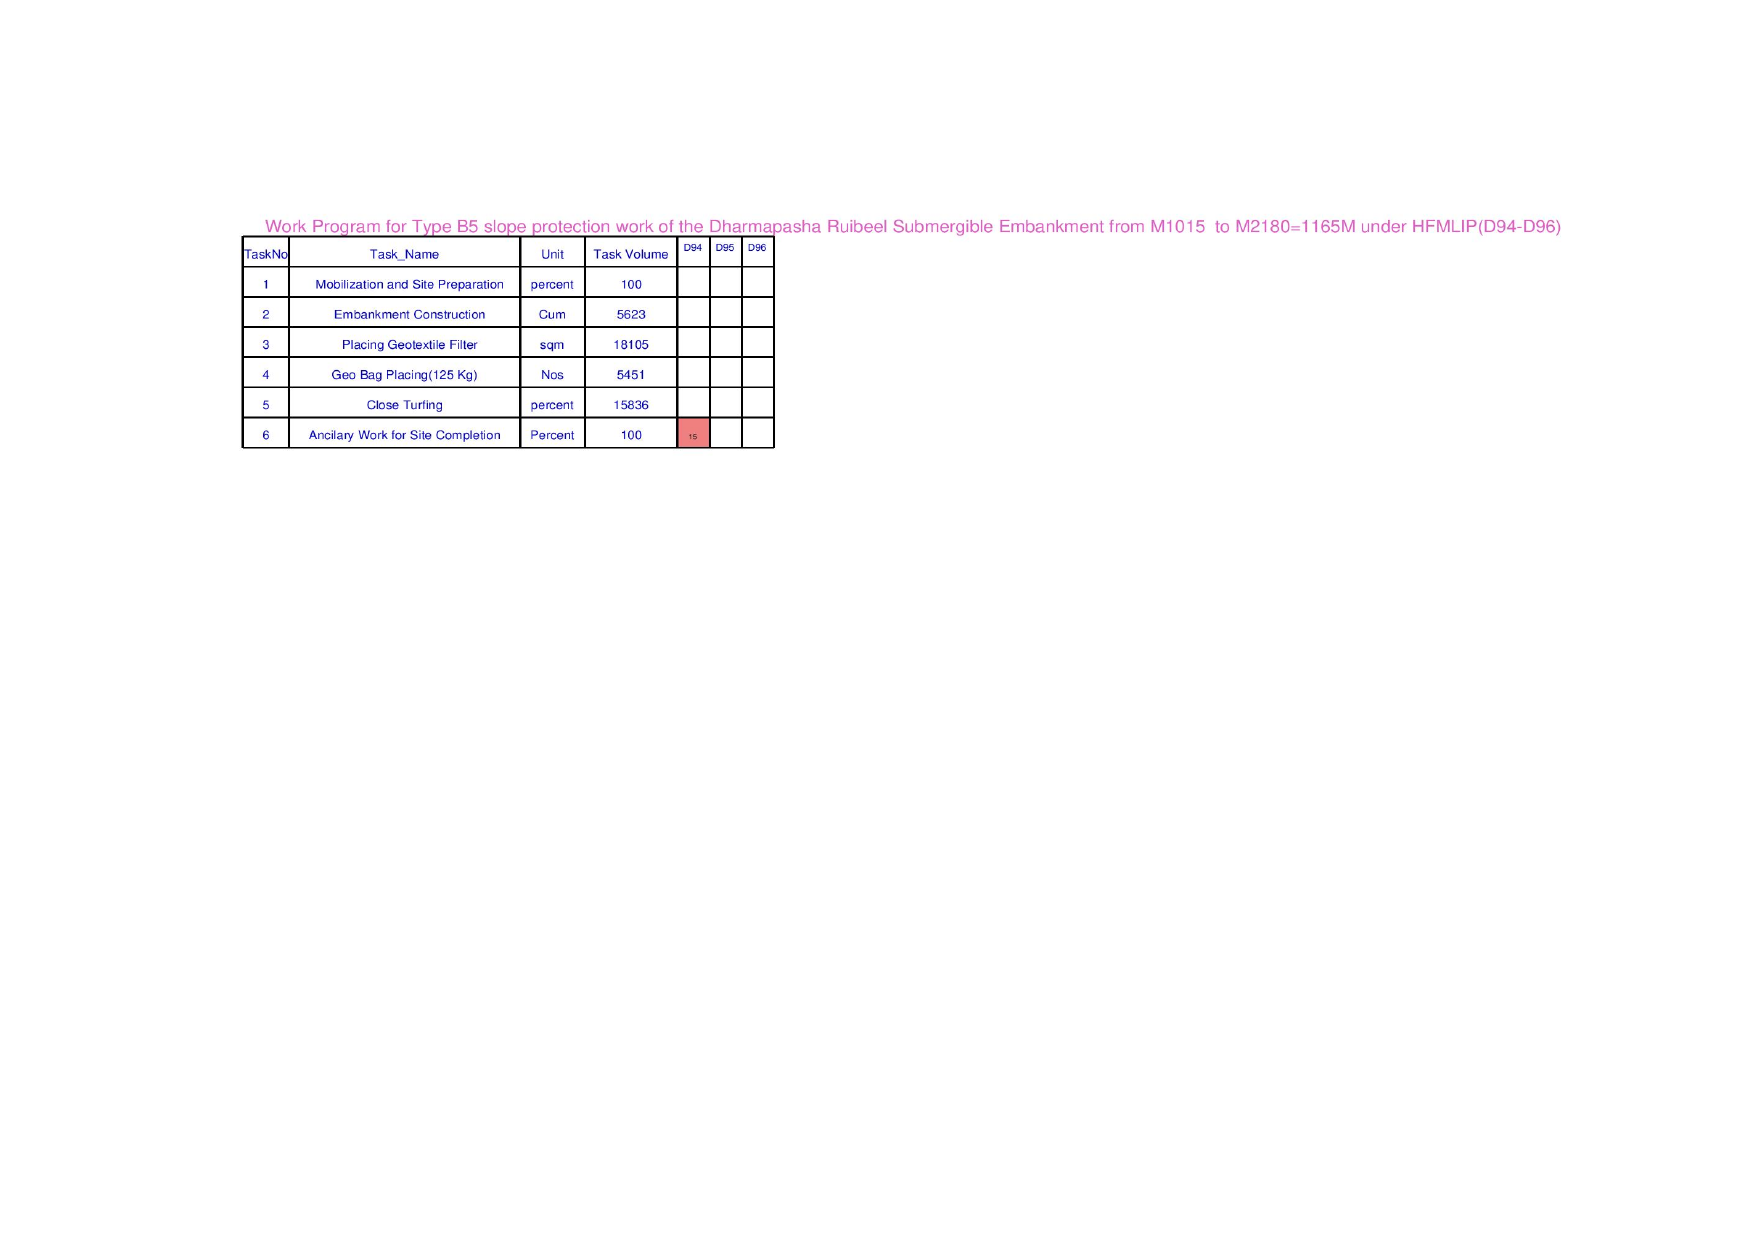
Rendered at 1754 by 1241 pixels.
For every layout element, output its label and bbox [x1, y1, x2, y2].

picture [150, 150, 1679, 1166]
